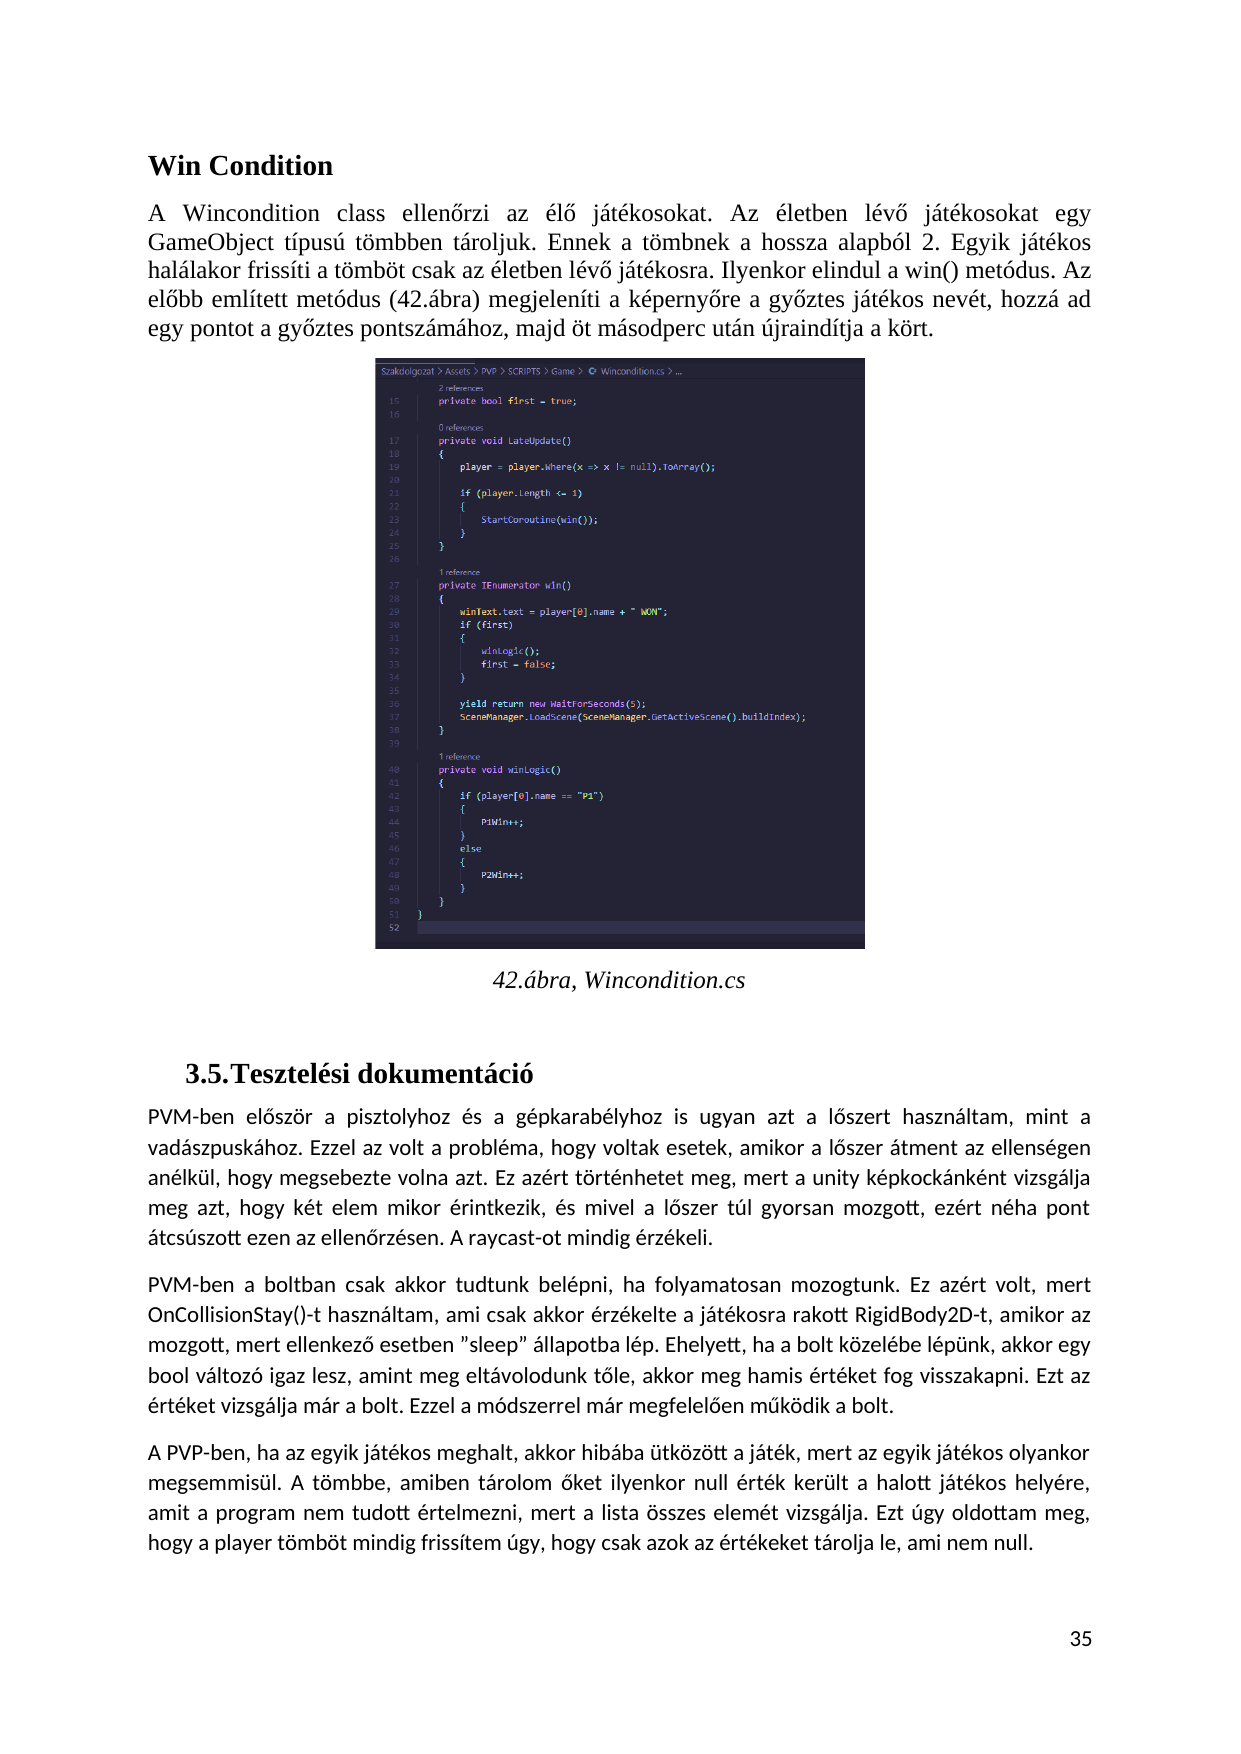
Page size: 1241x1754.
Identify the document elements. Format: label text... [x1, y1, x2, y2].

text PVM-ben a boltban csak akkor tudtunk belépni, ha folyamatosan mozogtunk. Ez azért volt, mert OnCollisionStay()-t használtam, ami csak akkor érzékelte a játékosra rakott RigidBody2D-t, amikor az mozgott, mert ellenkező esetben ”sleep” állapotba lép. Ehelyett, ha a bolt közelébe lépünk, akkor egy bool változó igaz lesz, amint meg eltávolodunk tőle, akkor meg hamis értéket fog visszakapni. Ezt az értéket vizsgálja már a bolt. Ezzel a módszerrel már megfelelően működik a bolt. [148, 1270, 1092, 1419]
text 42.ábra, Wincondition.cs [148, 966, 1092, 994]
picture [375, 358, 865, 949]
subtitle Tesztelési dokumentáció [185, 1056, 1092, 1090]
text A PVP-ben, ha az egyik játékos meghalt, akkor hibába ütközött a játék, mert az egyik játékos olyankor megsemmisül. A tömbbe, amiben tárolom őket ilyenkor null érték került a halott játékos helyére, amit a program nem tudott értelmezni, mert a lista összes elemét vizsgálja. Ezt úgy oldottam meg, hogy a player tömböt mindig frissítem úgy, hogy csak azok az értékeket tárolja le, ami nem null. [148, 1438, 1092, 1556]
text PVM-ben először a pisztolyhoz és a gépkarabélyhoz is ugyan azt a lőszert használtam, mint a vadászpuskához. Ezzel az volt a probléma, hogy voltak esetek, amikor a lőszer átment az ellenségen anélkül, hogy megsebezte volna azt. Ez azért történhetet meg, mert a unity képkockánként vizsgálja meg azt, hogy két elem mikor érintkezik, és mivel a lőszer túl gyorsan mozgott, ezért néha pont átcsúszott ezen az ellenőrzésen. A raycast-ot mindig érzékeli. [148, 1102, 1092, 1251]
text Win Condition [148, 148, 1092, 181]
text A Wincondition class ellenőrzi az élő játékosokat. Az életben lévő játékosokat egy GameObject típusú tömbben tároljuk. Ennek a tömbnek a hossza alapból 2. Egyik játékos halálakor frissíti a tömböt csak az életben lévő játékosra. Ilyenkor elindul a win() metódus. Az előbb említett metódus (42.ábra) megjeleníti a képernyőre a győztes játékos nevét, hozzá ad egy pontot a győztes pontszámához, majd öt másodperc után újraindítja a kört. [148, 198, 1092, 342]
